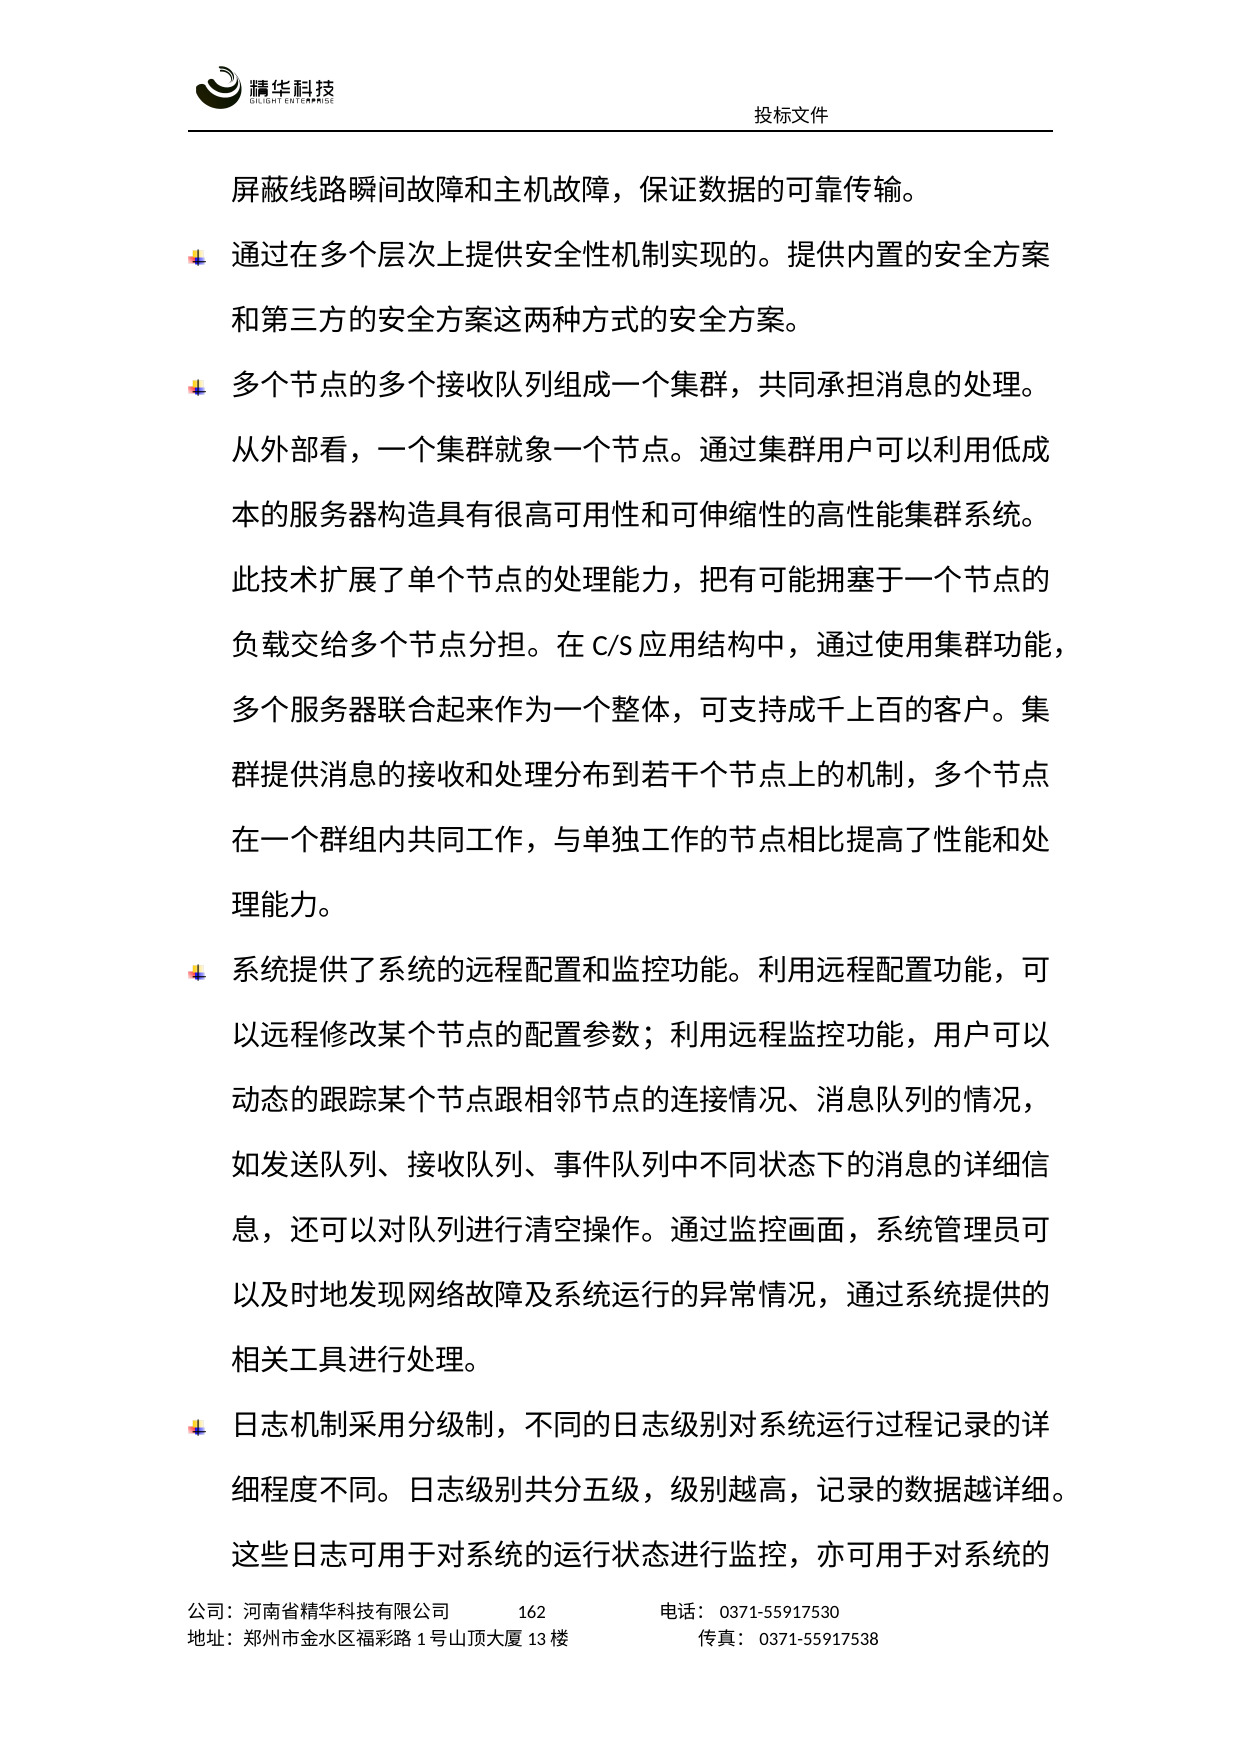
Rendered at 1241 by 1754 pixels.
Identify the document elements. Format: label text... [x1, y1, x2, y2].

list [187, 1390, 1053, 1585]
picture [188, 248, 206, 266]
list 系统提供了系统的远程配置和监控功能。利用远程配置功能，可以远程修改某个节点的配置参数；利用远程监控功能，用户可以动态的跟踪某个节点跟相邻节点的连接情况、消息队列的情况，如发送队列、接收队列、事件队列中不同状态下的消息的详细信息，还可以对队列进行清空操作。通过监控画面，系统管理员可以及时地发现网络故障及系统运行的异常情况，通过系统提供的相关工具进行处理。 [187, 935, 1053, 1390]
picture [188, 378, 206, 396]
picture [188, 963, 206, 981]
list 通过在多个层次上提供安全性机制实现的。提供内置的安全方案和第三方的安全方案这两种方式的安全方案。 [187, 220, 1053, 350]
picture [188, 1418, 206, 1436]
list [187, 155, 1053, 220]
list 多个节点的多个接收队列组成一个集群，共同承担消息的处理。从外部看，一个集群就象一个节点。通过集群用户可以利用低成本的服务器构造具有很高可用性和可伸缩性的高性能集群系统。此技术扩展了单个节点的处理能力，把有可能拥塞于一个节点的负载交给多个节点分担。在C/S应用结构中，通过使用集群功能，多个服务器联合起来作为一个整体，可支持成千上百的客户。集群提供消息的接收和处理分布到若干个节点上的机制，多个节点在一个群组内共同工作，与单独工作的节点相比提高了性能和处理能力。 [187, 350, 1053, 935]
